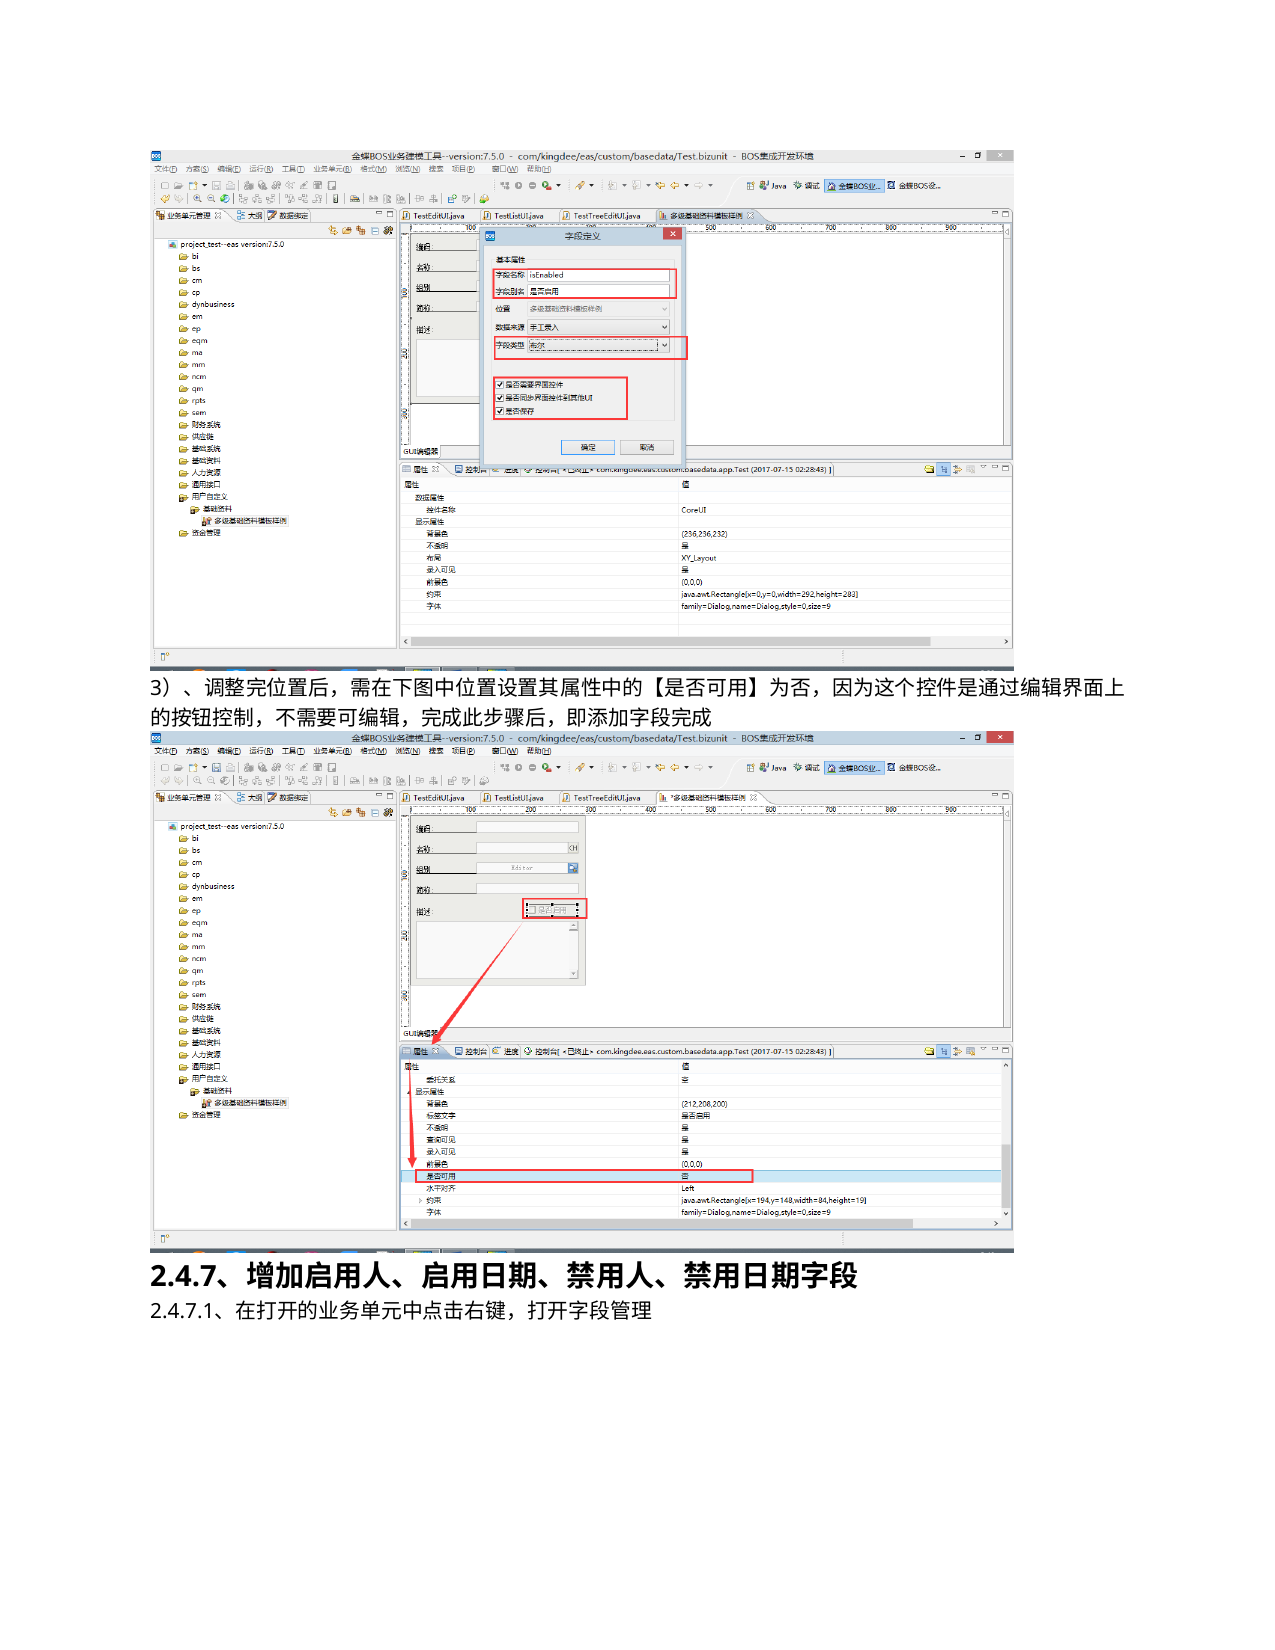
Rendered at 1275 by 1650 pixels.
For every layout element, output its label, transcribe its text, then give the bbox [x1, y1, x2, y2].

text 3）、调整完位置后，需在下图中位置设置其属性中的【是否可用】为否，因为这个控件是通过编辑界面上的按钮控制，不需要可编辑，完成此步骤后，即添加字段完成 [150, 671, 1125, 731]
text 2.4.7.1、在打开的业务单元中点击右键，打开字段管理 [150, 1294, 1125, 1325]
picture [150, 150, 1014, 671]
picture [150, 731, 1014, 1253]
